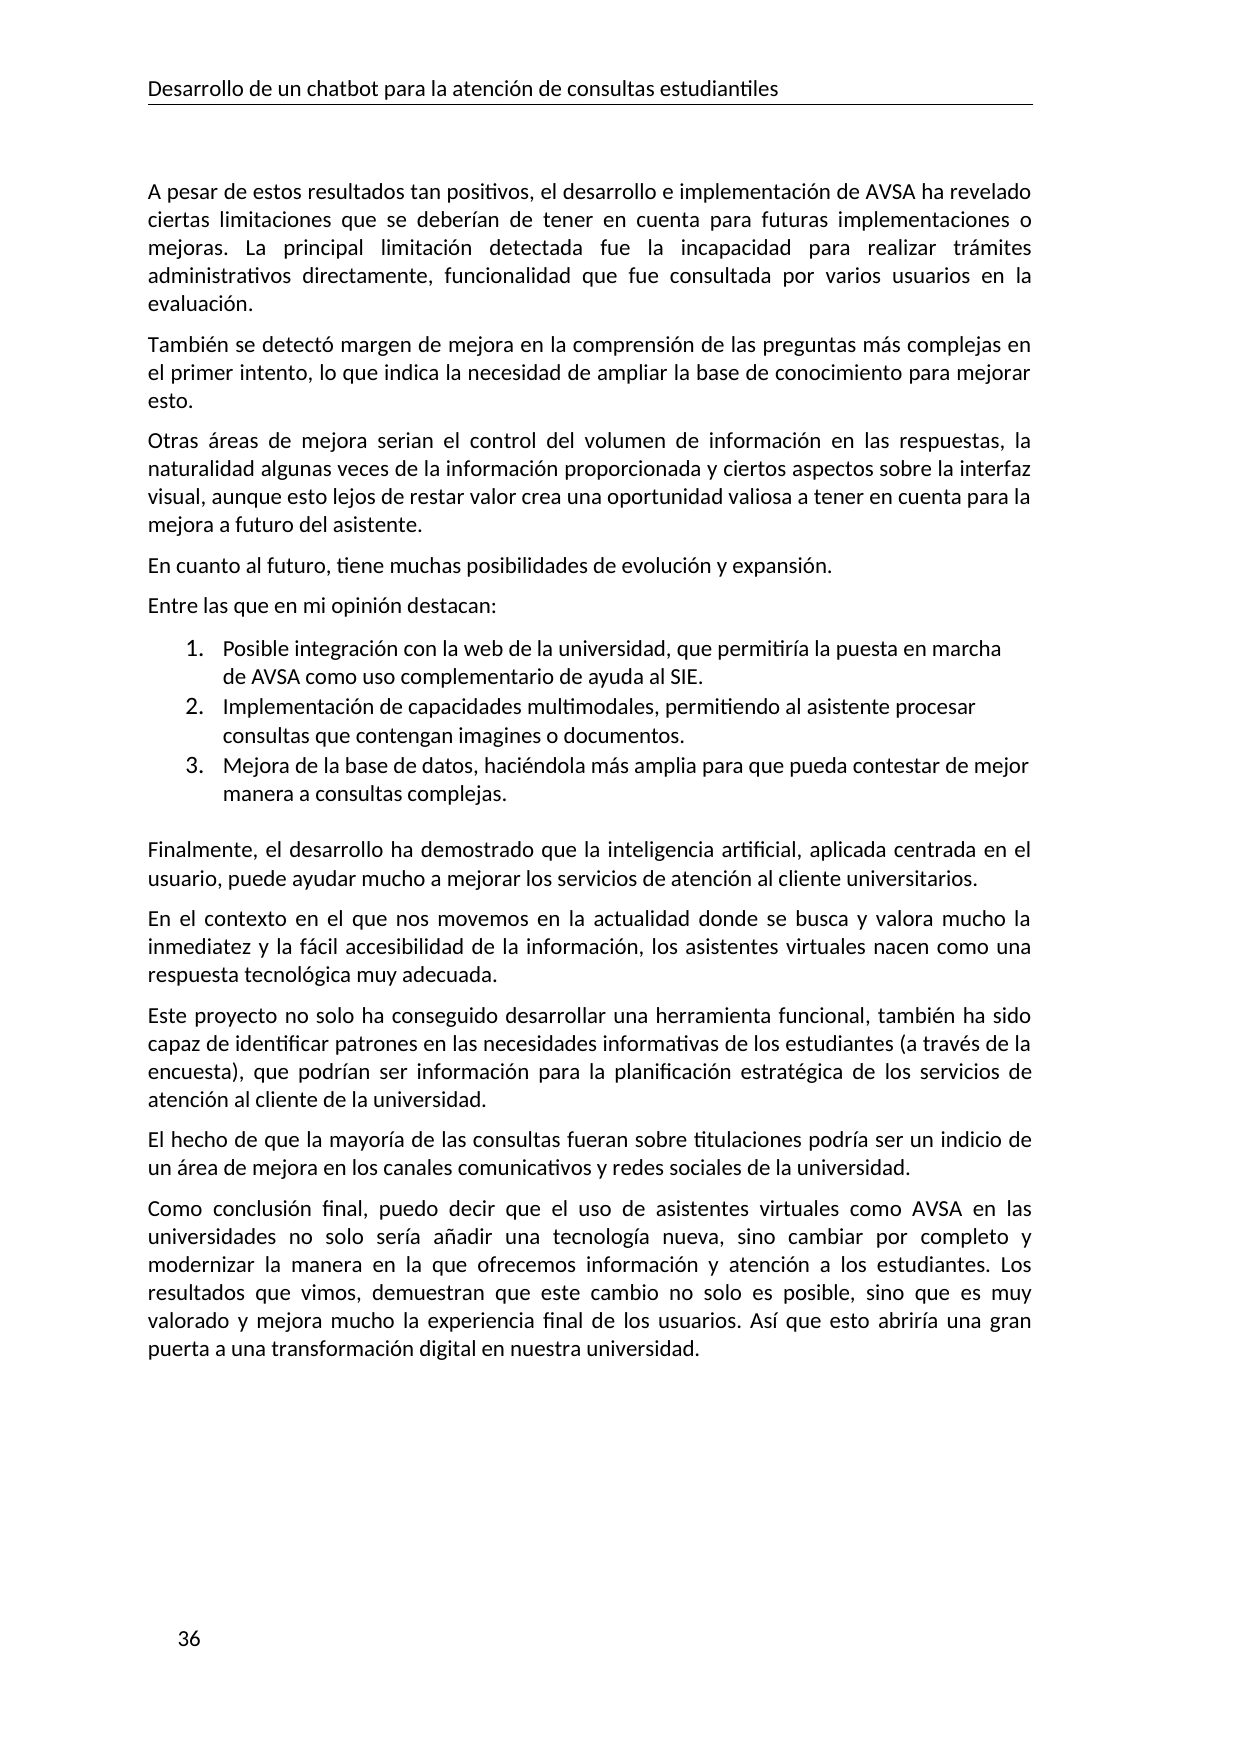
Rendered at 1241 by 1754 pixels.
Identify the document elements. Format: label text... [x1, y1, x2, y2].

text Este proyecto no solo ha conseguido desarrollar una herramienta funcional, también ha sido capaz de identificar patrones en las necesidades informativas de los estudiantes (a través de la encuesta), que podrían ser información para la planificación estratégica de los servicios de atención al cliente de la universidad. [148, 1001, 1033, 1113]
text A pesar de estos resultados tan positivos, el desarrollo e implementación de AVSA ha revelado ciertas limitaciones que se deberían de tener en cuenta para futuras implementaciones o mejoras. La principal limitación detectada fue la incapacidad para realizar trámites administrativos directamente, funcionalidad que fue consultada por varios usuarios en la evaluación. [148, 177, 1033, 317]
text Otras áreas de mejora serian el control del volumen de información en las respuestas, la naturalidad algunas veces de la información proporcionada y ciertos aspectos sobre la interfaz visual, aunque esto lejos de restar valor crea una oportunidad valiosa a tener en cuenta para la mejora a futuro del asistente. [148, 426, 1033, 538]
list Implementación de capacidades multimodales, permitiendo al asistente procesar consultas que contengan imagines o documentos. [185, 691, 1033, 749]
text En el contexto en el que nos movemos en la actualidad donde se busca y valora mucho la inmediatez y la fácil accesibilidad de la información, los asistentes virtuales nacen como una respuesta tecnológica muy adecuada. [148, 904, 1033, 988]
list Posible integración con la web de la universidad, que permitiría la puesta en marcha de AVSA como uso complementario de ayuda al SIE. [185, 632, 1033, 691]
list Mejora de la base de datos, haciéndola más amplia para que pueda contestar de mejor manera a consultas complejas. [185, 749, 1033, 808]
text Entre las que en mi opinión destacan: [148, 591, 1033, 619]
text El hecho de que la mayoría de las consultas fueran sobre titulaciones podría ser un indicio de un área de mejora en los canales comunicativos y redes sociales de la universidad. [148, 1125, 1033, 1181]
text Finalmente, el desarrollo ha demostrado que la inteligencia artificial, aplicada centrada en el usuario, puede ayudar mucho a mejorar los servicios de atención al cliente universitarios. [148, 836, 1033, 892]
text Como conclusión final, puedo decir que el uso de asistentes virtuales como AVSA en las universidades no solo sería añadir una tecnología nueva, sino cambiar por completo y modernizar la manera en la que ofrecemos información y atención a los estudiantes. Los resultados que vimos, demuestran que este cambio no solo es posible, sino que es muy valorado y mejora mucho la experiencia final de los usuarios. Así que esto abriría una gran puerta a una transformación digital en nuestra universidad. [148, 1194, 1033, 1362]
text También se detectó margen de mejora en la comprensión de las preguntas más complejas en el primer intento, lo que indica la necesidad de ampliar la base de conocimiento para mejorar esto. [148, 330, 1033, 414]
text En cuanto al futuro, tiene muchas posibilidades de evolución y expansión. [148, 551, 1033, 579]
